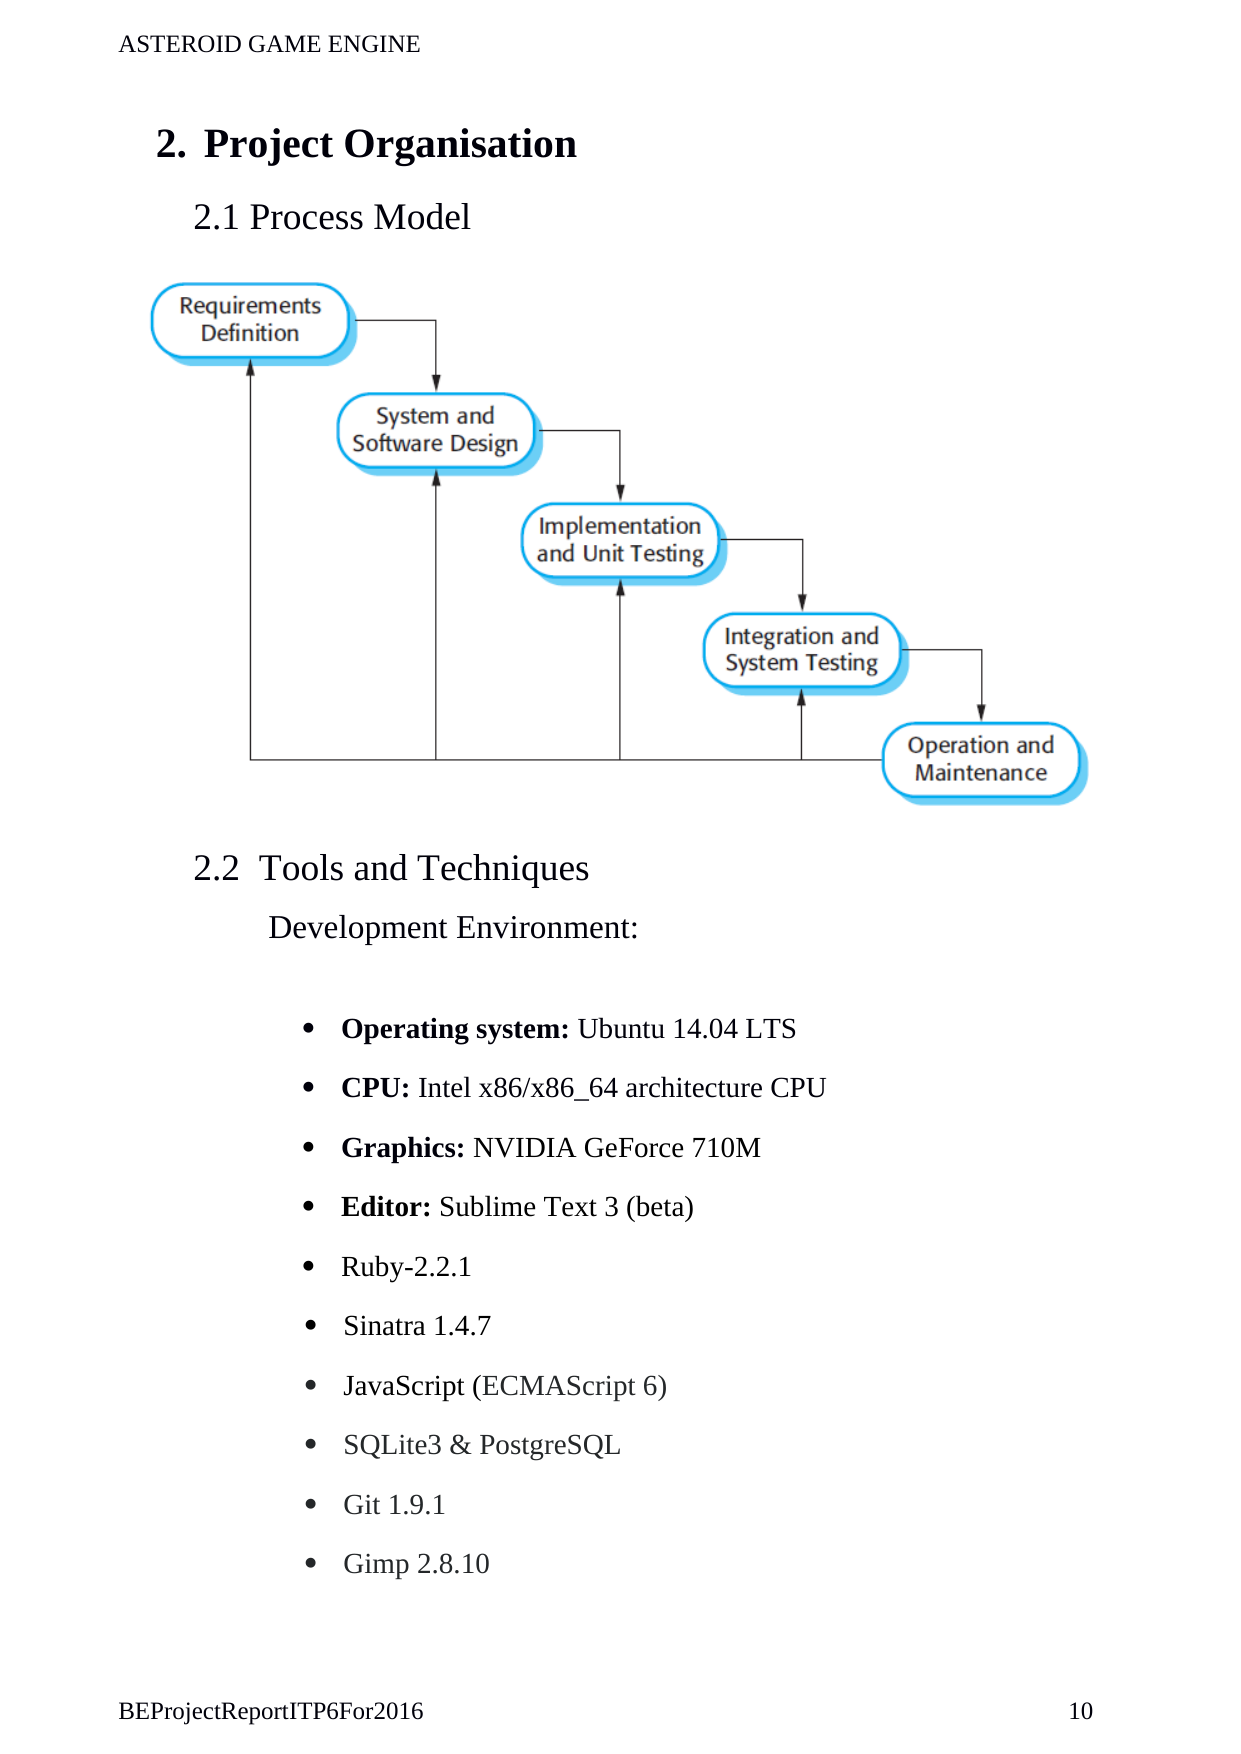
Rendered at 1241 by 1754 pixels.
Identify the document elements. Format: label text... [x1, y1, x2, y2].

list Git 1.9.1 [306, 1487, 1122, 1521]
list Project Organisation [156, 118, 1122, 166]
list Ruby-2.2.1 [303, 1249, 1122, 1283]
text 2.2 Tools and Techniques [118, 846, 1122, 889]
list SQLite3 & PostgreSQL [306, 1427, 1122, 1461]
list Editor: Sublime Text 3 (beta) [303, 1189, 1122, 1223]
list JavaScript (ECMAScript 6) [306, 1368, 1122, 1402]
list Operating system: Ubuntu 14.04 LTS [303, 1011, 1122, 1045]
list CPU: Intel x86/x86_64 architecture CPU [303, 1071, 1122, 1104]
list Graphics: NVIDIA GeForce 710M [303, 1130, 1122, 1164]
picture [141, 271, 1099, 817]
list Sinatra 1.4.7 [306, 1308, 1122, 1342]
text Development Environment: [118, 907, 1122, 946]
text 2.1 Process Model [118, 195, 1122, 238]
list Gimp 2.8.10 [306, 1546, 1122, 1580]
